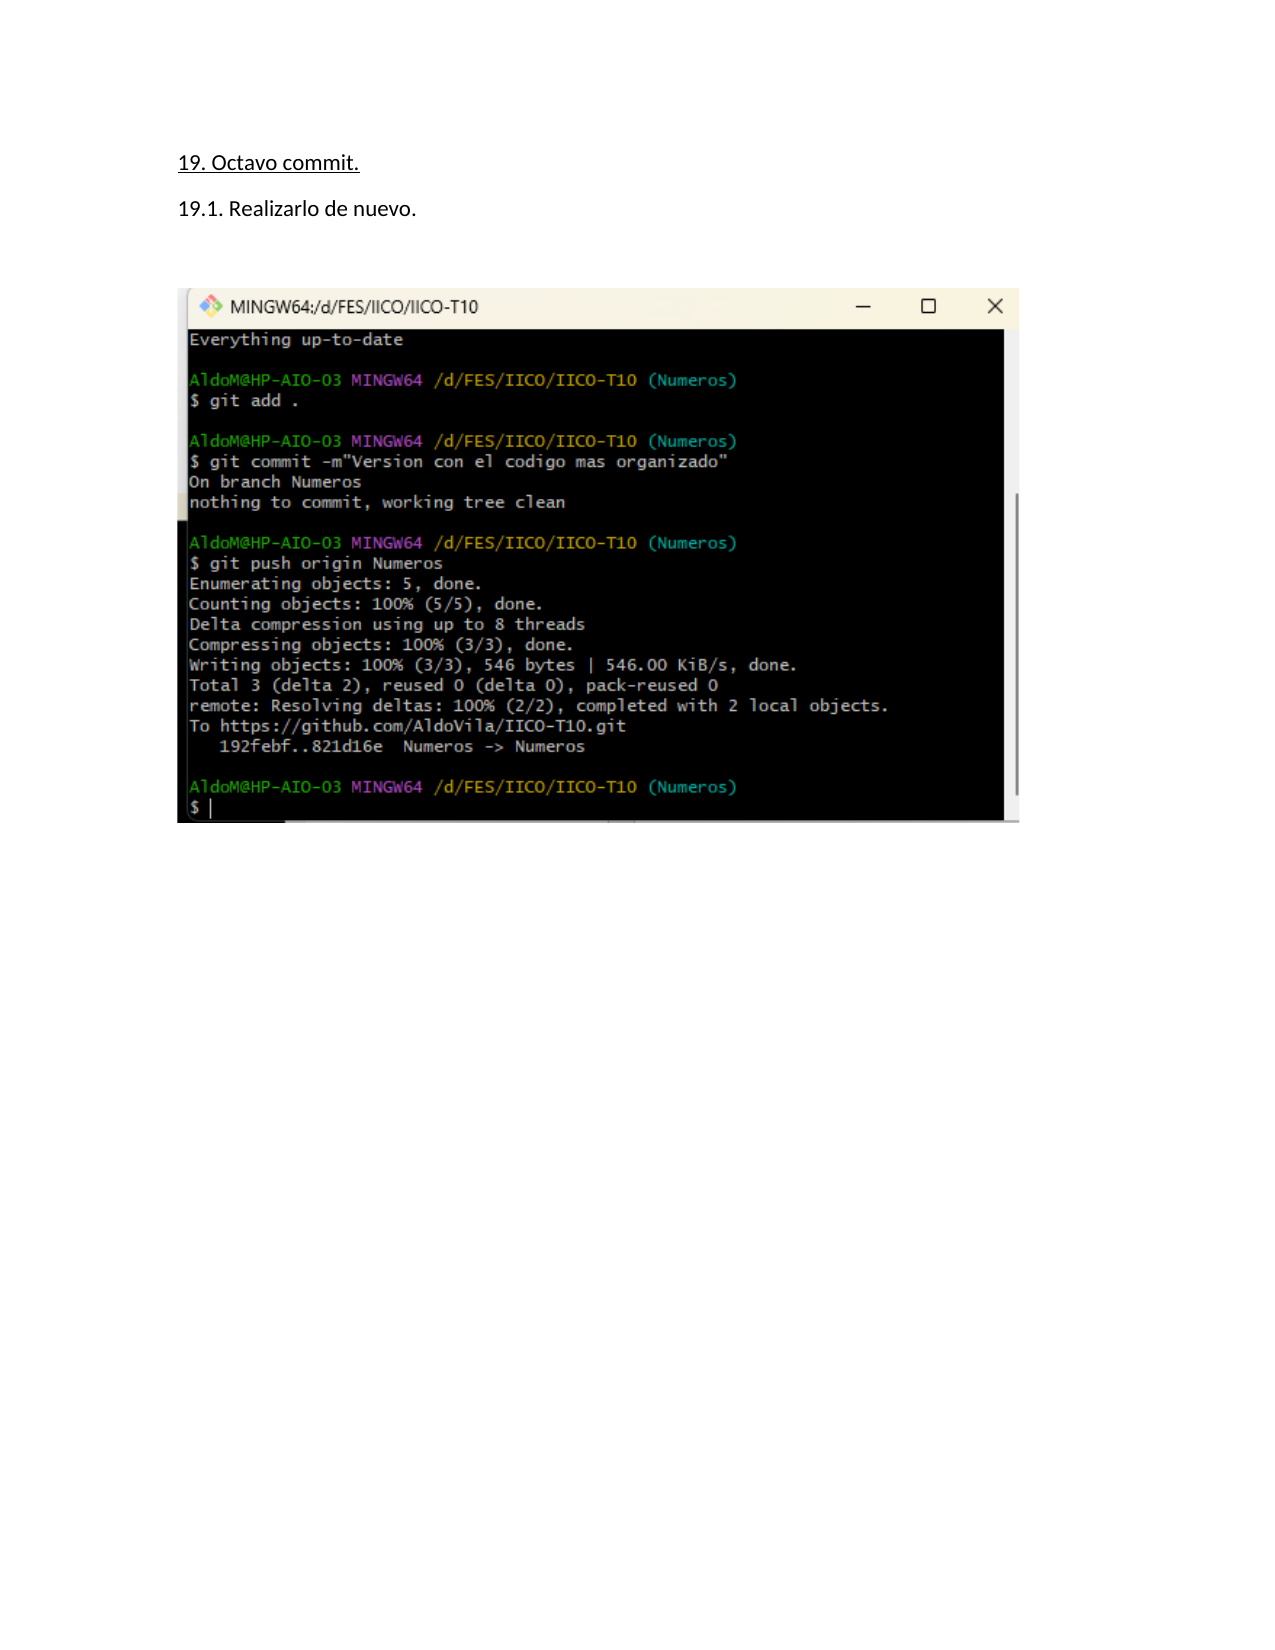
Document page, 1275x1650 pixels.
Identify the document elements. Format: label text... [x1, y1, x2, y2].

picture [177, 288, 1020, 823]
text 19. Octavo commit. [177, 148, 1098, 176]
text 19.1. Realizarlo de nuevo. [177, 194, 1098, 222]
